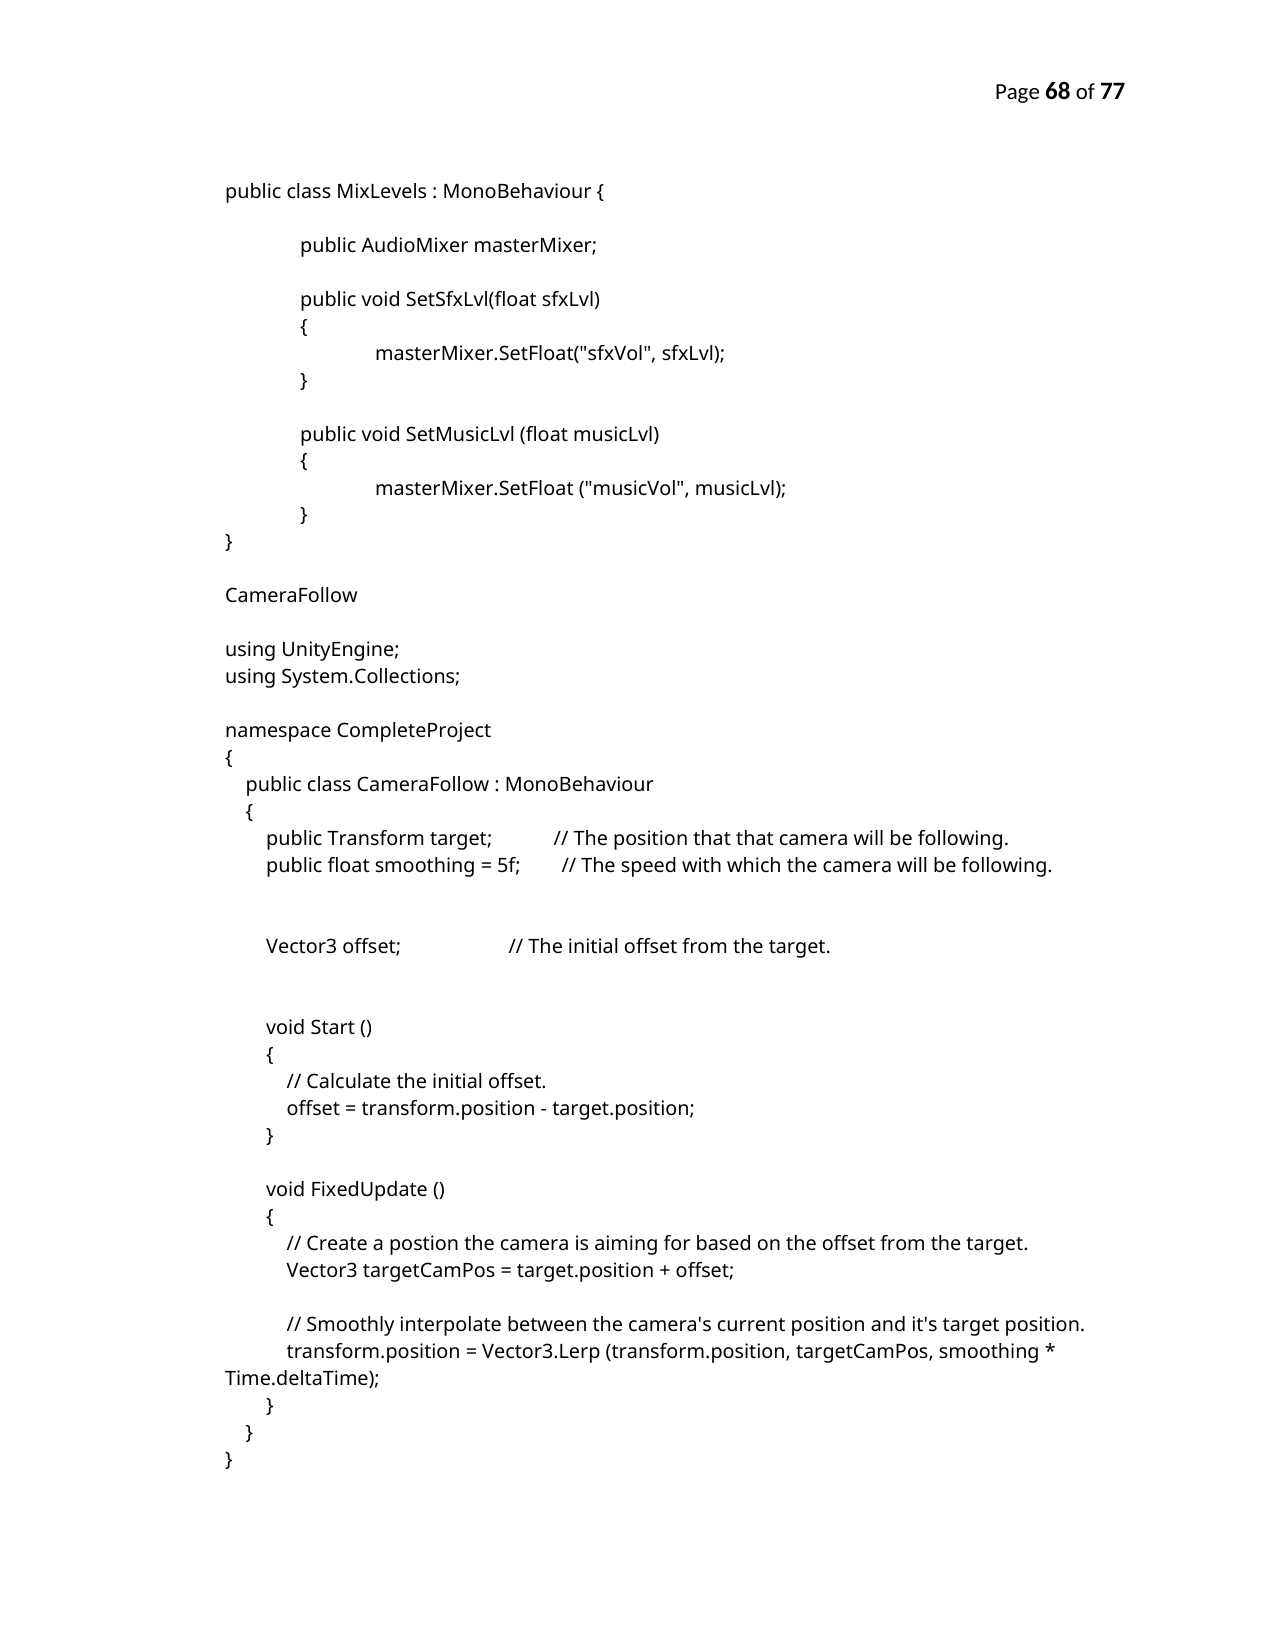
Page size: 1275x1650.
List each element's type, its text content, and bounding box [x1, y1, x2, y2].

text offset = transform.position - target.position; [225, 1094, 1125, 1121]
text { [225, 312, 1125, 339]
text // Calculate the initial offset. [225, 1067, 1125, 1094]
text } [225, 528, 1125, 555]
text // Create a postion the camera is aiming for based on the offset from the target. [225, 1229, 1125, 1256]
text transform.position = Vector3.Lerp (transform.position, targetCamPos, smoothing * Time.deltaTime); [225, 1337, 1125, 1391]
text public float smoothing = 5f; // The speed with which the camera will be following. [225, 851, 1125, 878]
text { [225, 447, 1125, 474]
text } [225, 1121, 1125, 1148]
text public class MixLevels : MonoBehaviour { [225, 177, 1125, 204]
text public class CameraFollow : MonoBehaviour [225, 771, 1125, 797]
text Vector3 offset; // The initial offset from the target. [225, 932, 1125, 959]
text { [225, 743, 1125, 771]
text namespace CompleteProject [225, 717, 1125, 743]
text Vector3 targetCamPos = target.position + offset; [225, 1256, 1125, 1283]
text { [225, 1202, 1125, 1229]
text { [225, 1040, 1125, 1067]
text public void SetMusicLvl (float musicLvl) [225, 420, 1125, 447]
text using UnityEngine; [225, 636, 1125, 663]
text } [225, 1445, 1125, 1472]
text masterMixer.SetFloat ("musicVol", musicLvl); [225, 474, 1125, 501]
text public AudioMixer masterMixer; [225, 231, 1125, 258]
text } [225, 1391, 1125, 1418]
text // Smoothly interpolate between the camera's current position and it's target position. [225, 1310, 1125, 1337]
text { [225, 797, 1125, 824]
text CameraFollow [225, 582, 1125, 609]
text void FixedUpdate () [225, 1175, 1125, 1202]
text using System.Collections; [225, 663, 1125, 689]
text } [225, 501, 1125, 528]
text } [225, 1418, 1125, 1445]
text masterMixer.SetFloat("sfxVol", sfxLvl); [225, 339, 1125, 366]
text void Start () [225, 1013, 1125, 1040]
text public void SetSfxLvl(float sfxLvl) [225, 285, 1125, 312]
text } [225, 366, 1125, 393]
text public Transform target; // The position that that camera will be following. [225, 824, 1125, 851]
